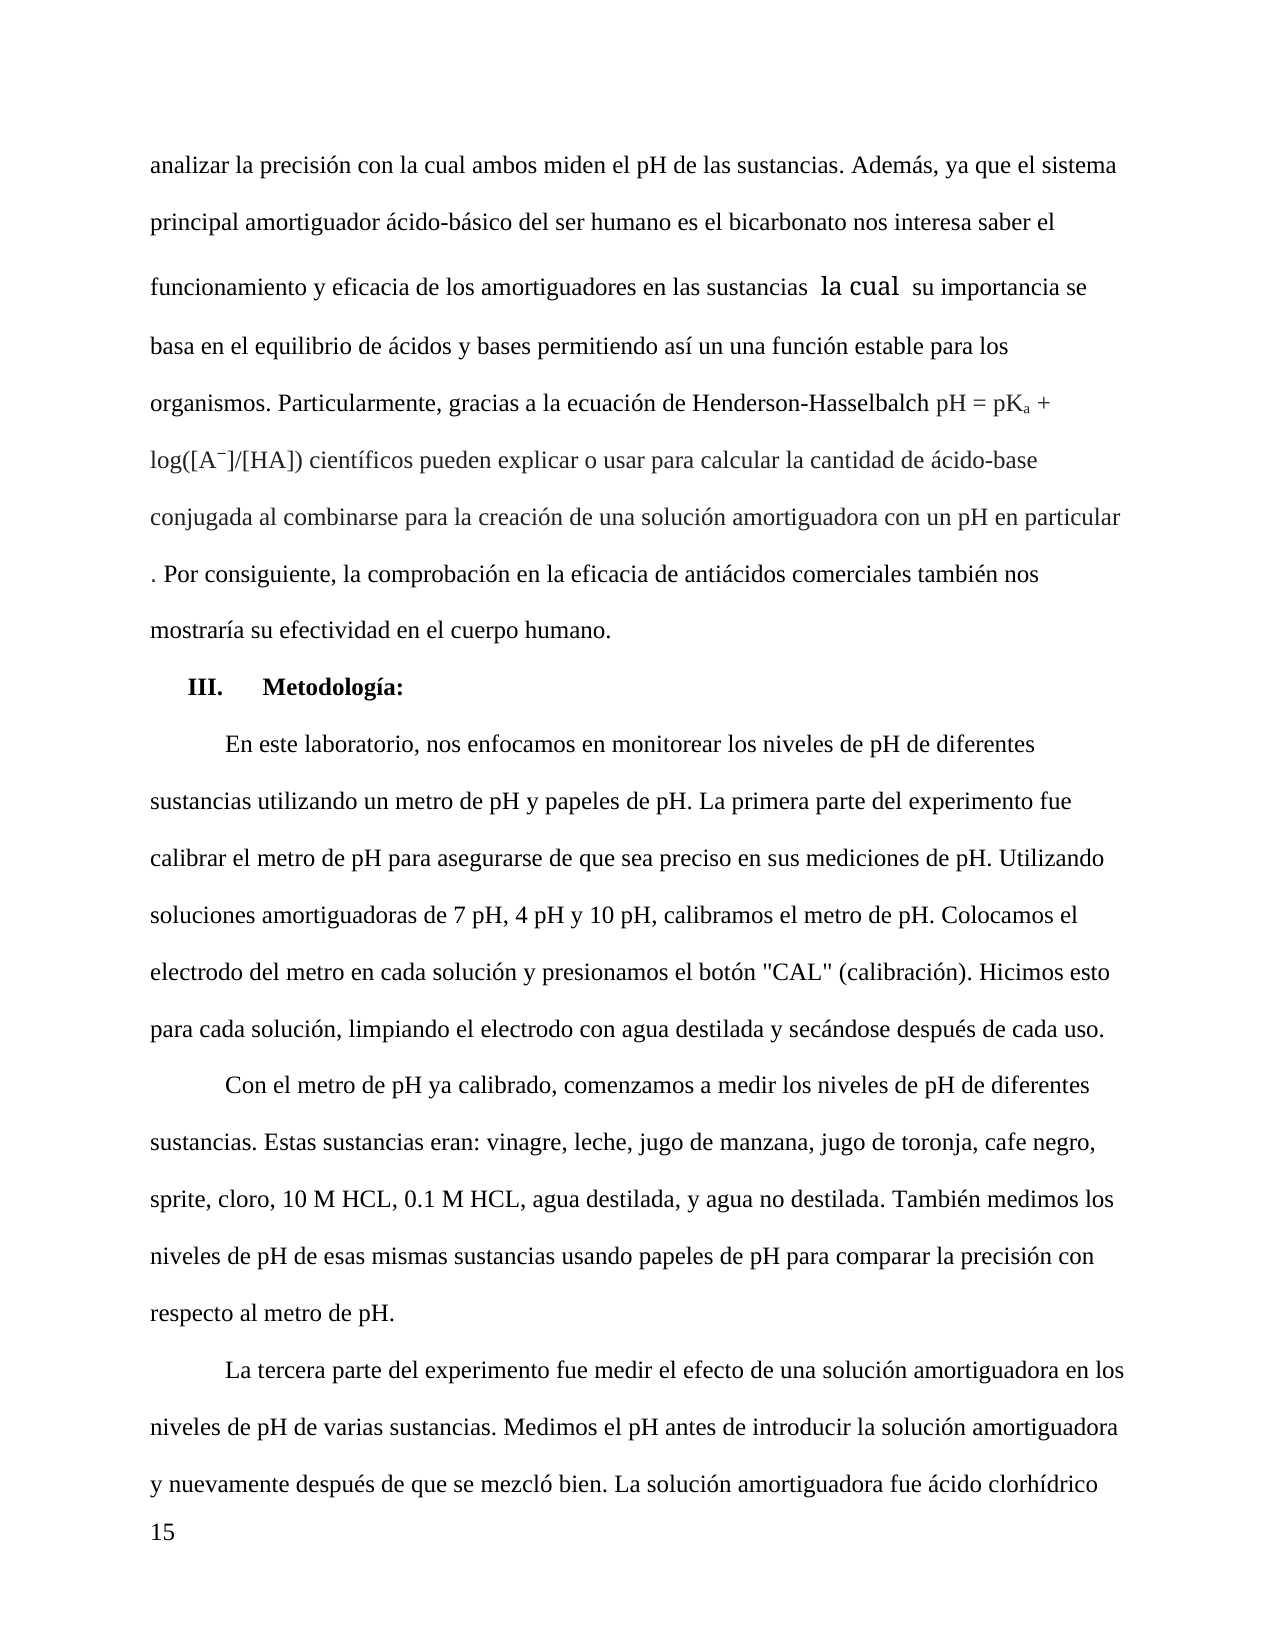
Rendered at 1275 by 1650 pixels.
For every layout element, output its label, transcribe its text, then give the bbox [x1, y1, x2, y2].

text En este laboratorio, nos enfocamos en monitorear los niveles de pH de diferentes sustancias utilizando un metro de pH y papeles de pH. La primera parte del experimento fue calibrar el metro de pH para asegurarse de que sea preciso en sus mediciones de pH. Utilizando soluciones amortiguadoras de 7 pH, 4 pH y 10 pH, calibramos el metro de pH. Colocamos el electrodo del metro en cada solución y presionamos el botón "CAL" (calibración). Hicimos esto para cada solución, limpiando el electrodo con agua destilada y secándose después de cada uso. [150, 729, 1125, 1042]
list Metodología: [187, 672, 1125, 701]
text Con el metro de pH ya calibrado, comenzamos a medir los niveles de pH de diferentes sustancias. Estas sustancias eran: vinagre, leche, jugo de manzana, jugo de toronja, cafe negro, sprite, cloro, 10 M HCL, 0.1 M HCL, agua destilada, y agua no destilada. También medimos los niveles de pH de esas mismas sustancias usando papeles de pH para comparar la precisión con respecto al metro de pH. [150, 1071, 1125, 1327]
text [150, 1355, 1125, 1497]
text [150, 150, 1125, 644]
